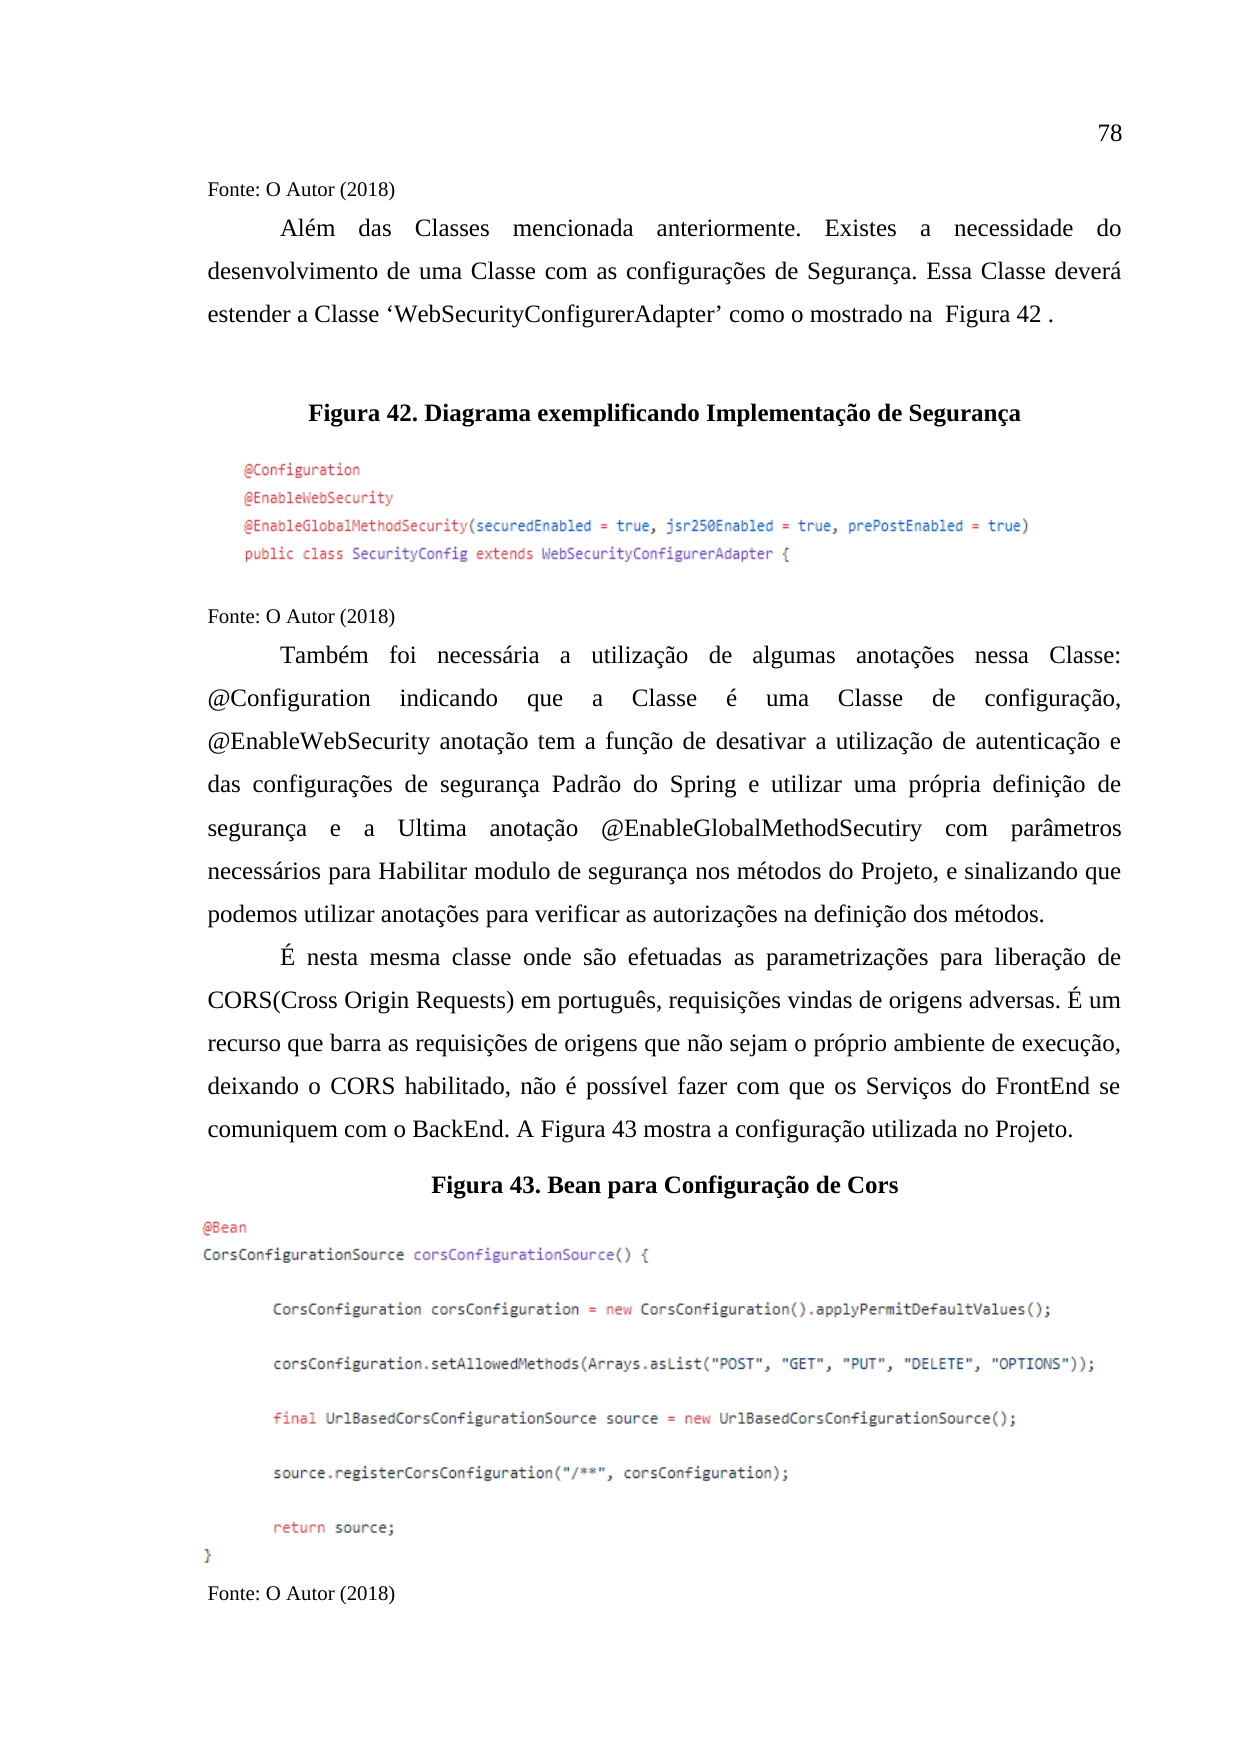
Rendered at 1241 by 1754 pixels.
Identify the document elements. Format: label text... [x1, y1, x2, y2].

text Fonte: O Autor (2018) [207, 604, 1122, 628]
text Fonte: O Autor (2018) [207, 177, 1122, 201]
text Além das Classes mencionada anteriormente. Existes a necessidade do desenvolvimento de uma Classe com as configurações de Segurança. Essa Classe deverá estender a Classe ‘WebSecurityConfigurerAdapter’ como o mostrado na Figura 42 . [207, 213, 1122, 328]
text Também foi necessária a utilização de algumas anotações nessa Classe: @Configuration indicando que a Classe é uma Classe de configuração, @EnableWebSecurity anotação tem a função de desativar a utilização de autenticação e das configurações de segurança Padrão do Spring e utilizar uma própria definição de segurança e a Ultima anotação @EnableGlobalMethodSecutiry com parâmetros necessários para Habilitar modulo de segurança nos métodos do Projeto, e sinalizando que podemos utilizar anotações para verificar as autorizações na definição dos métodos. [207, 640, 1122, 928]
picture [195, 1211, 1117, 1567]
text Figura 42. Diagrama exemplificando Implementação de Segurança [207, 398, 1122, 427]
text Figura 43. Bean para Configuração de Cors [207, 1170, 1122, 1199]
text É nesta mesma classe onde são efetuadas as parametrizações para liberação de CORS(Cross Origin Requests) em português, requisições vindas de origens adversas. É um recurso que barra as requisições de origens que não sejam o próprio ambiente de execução, deixando o CORS habilitado, não é possível fazer com que os Serviços do FrontEnd se comuniquem com o BackEnd. A Figura 43 mostra a configuração utilizada no Projeto. [207, 942, 1122, 1143]
picture [231, 439, 1081, 590]
text Fonte: O Autor (2018) [207, 1581, 1122, 1605]
